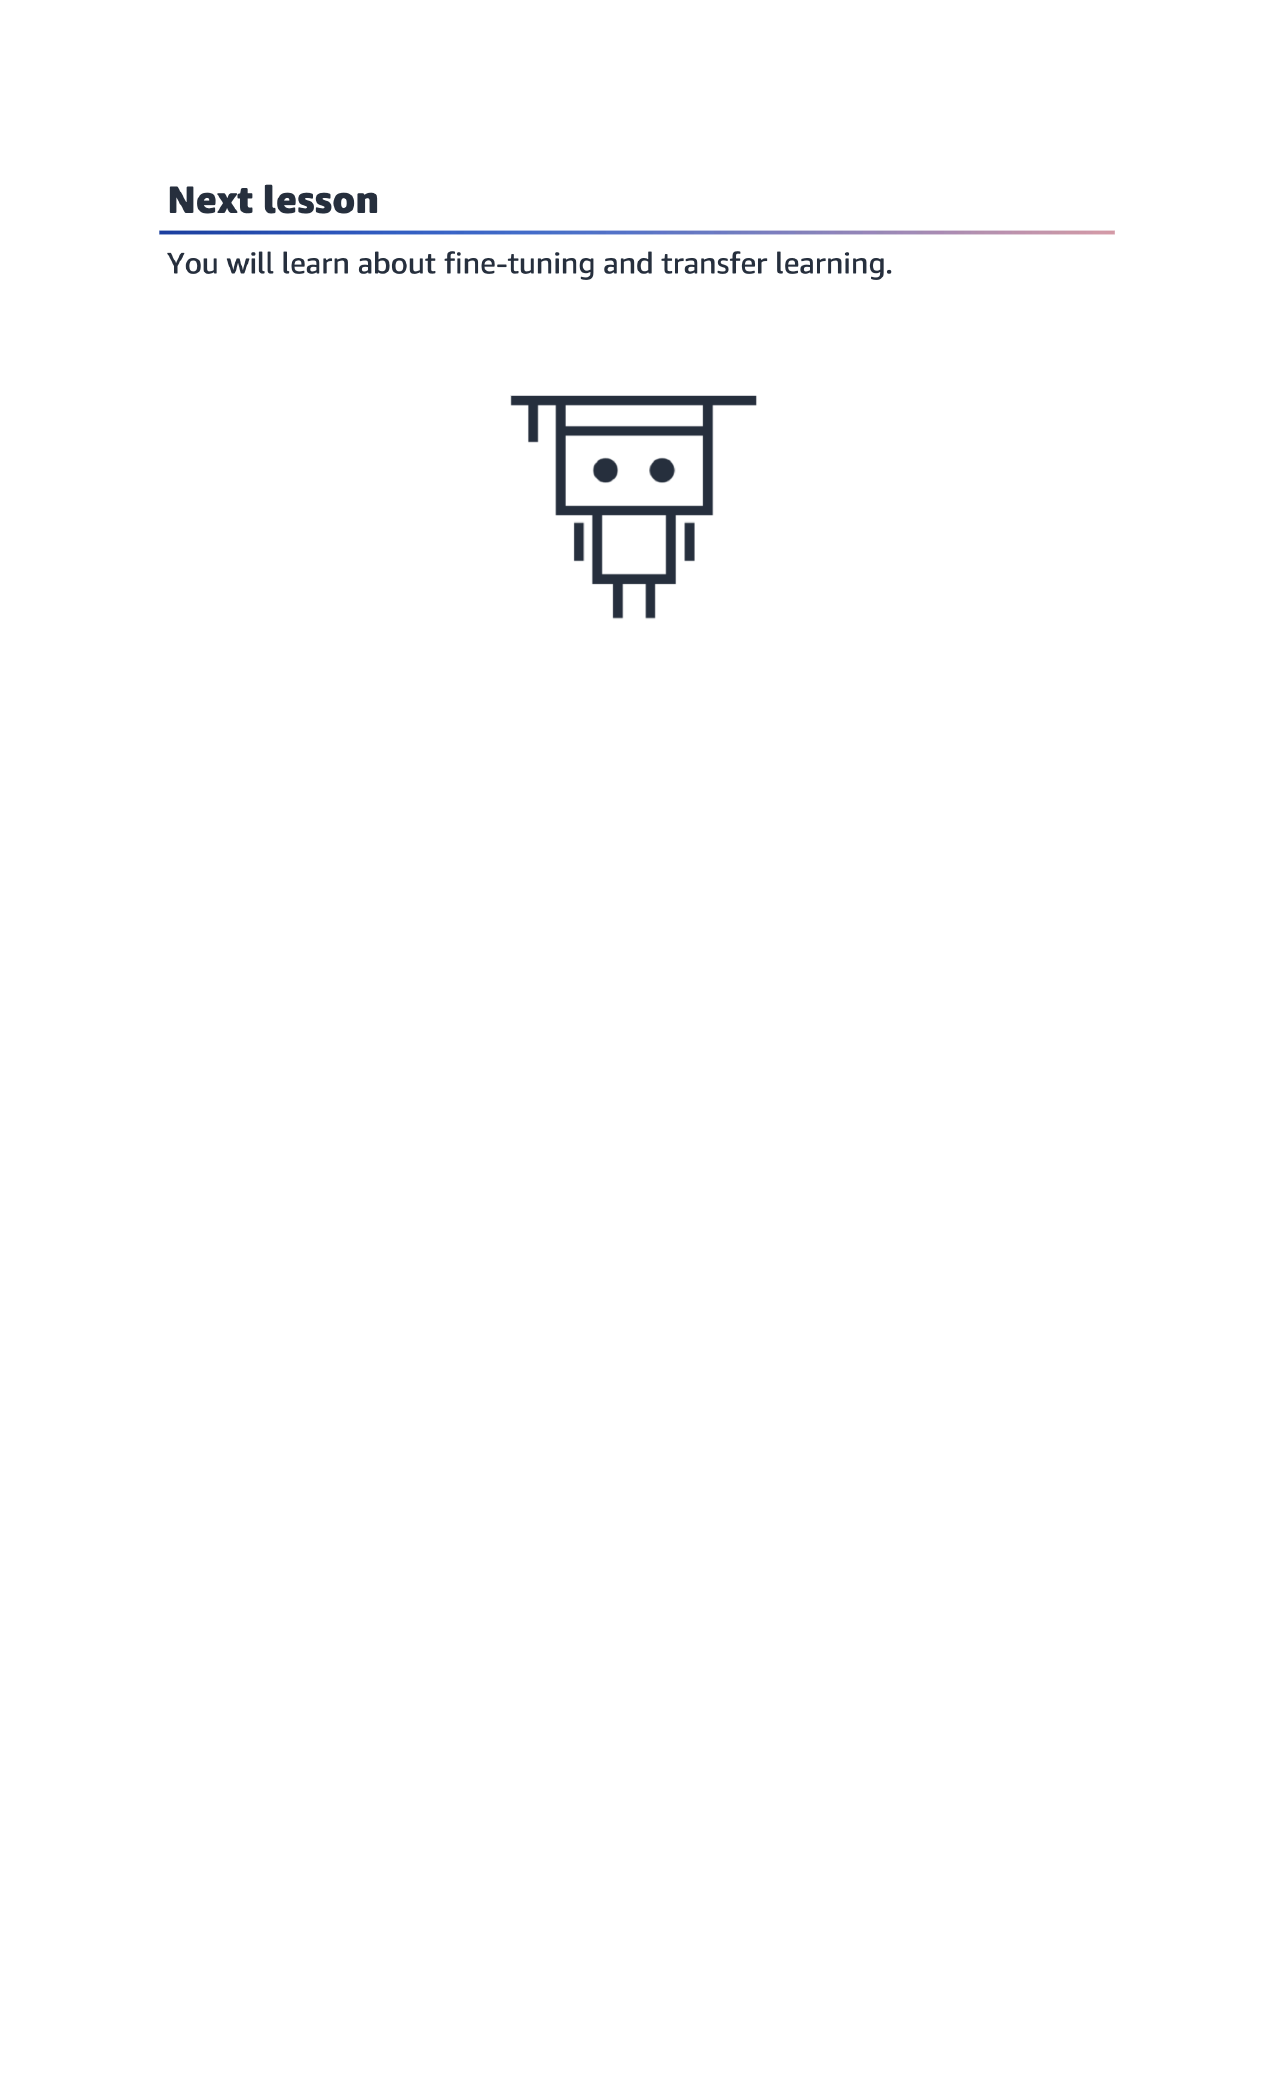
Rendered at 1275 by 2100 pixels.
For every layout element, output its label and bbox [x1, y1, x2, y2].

picture [150, 178, 1125, 625]
